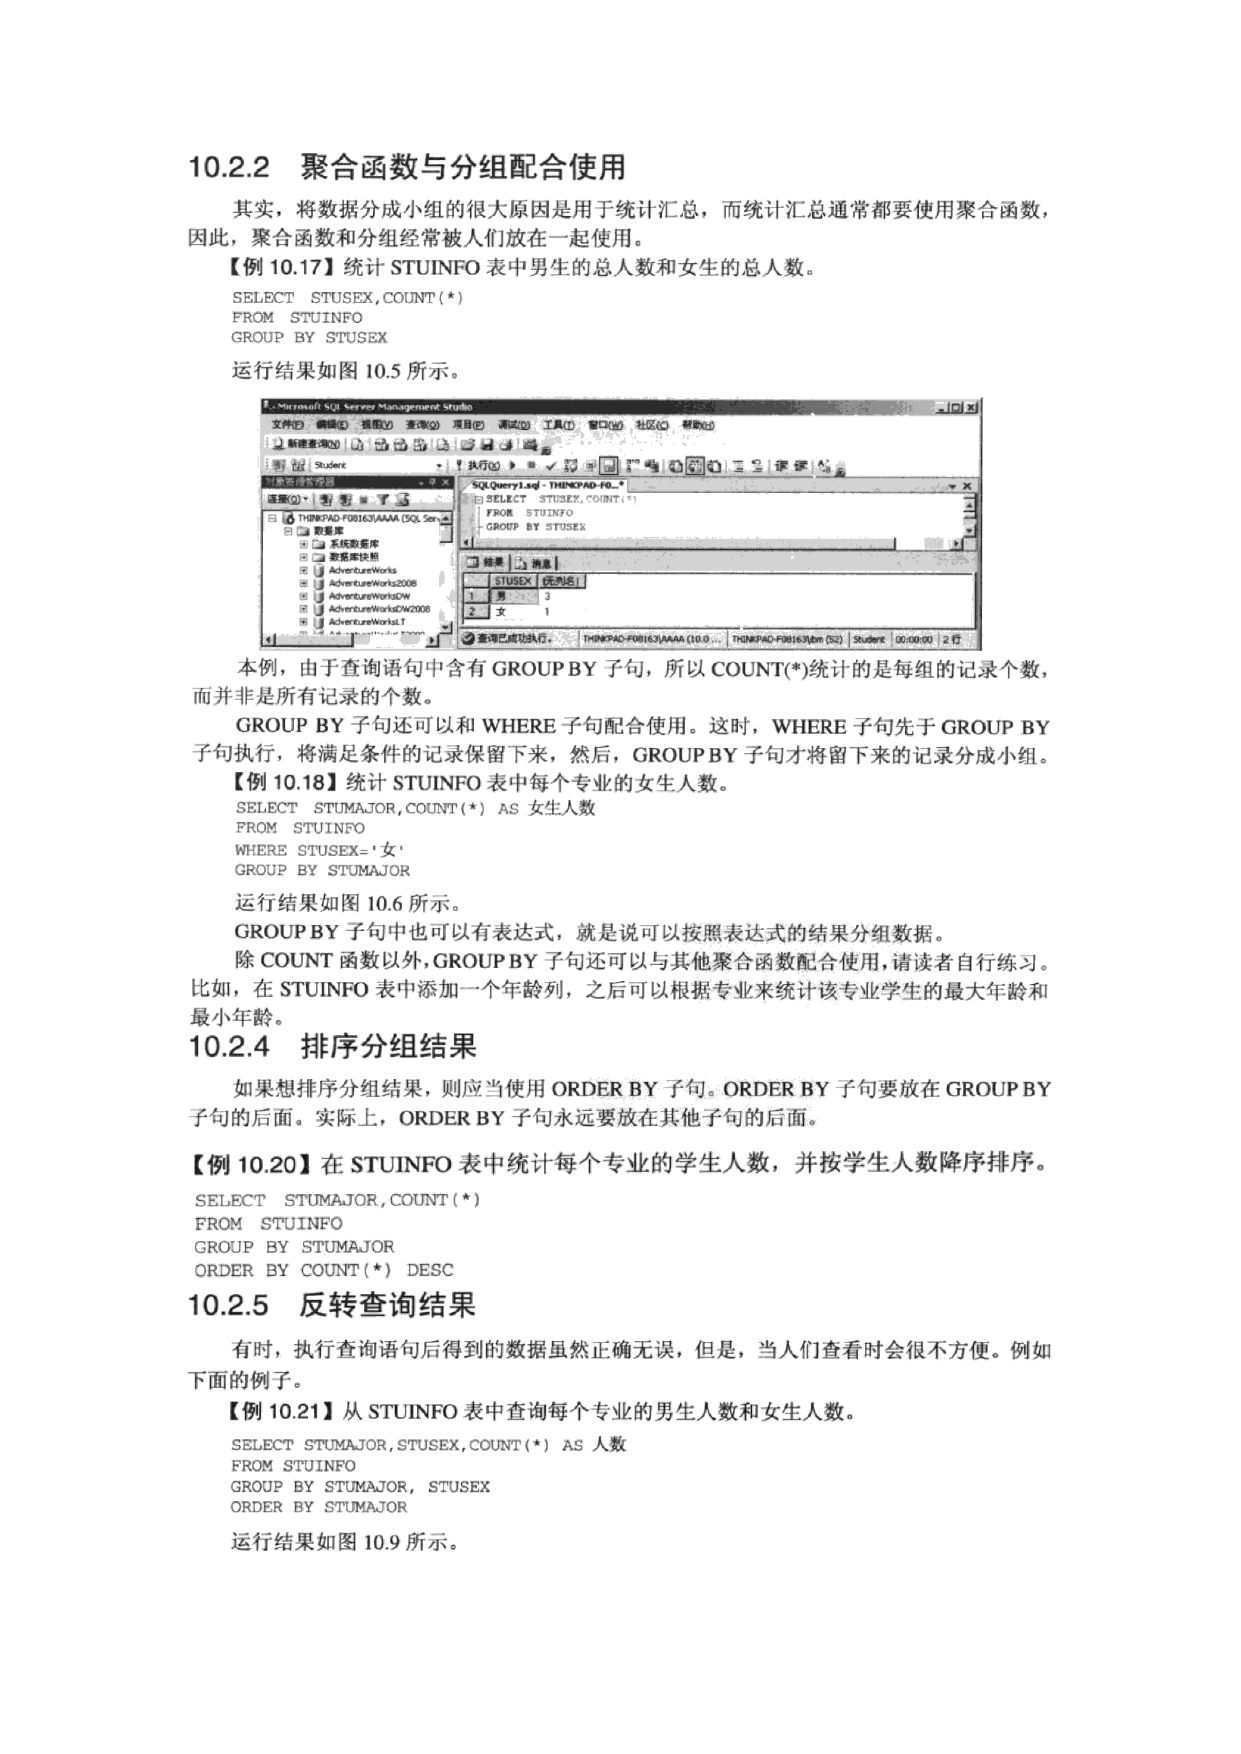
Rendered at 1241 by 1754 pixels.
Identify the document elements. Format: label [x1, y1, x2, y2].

picture [187, 150, 1053, 1551]
